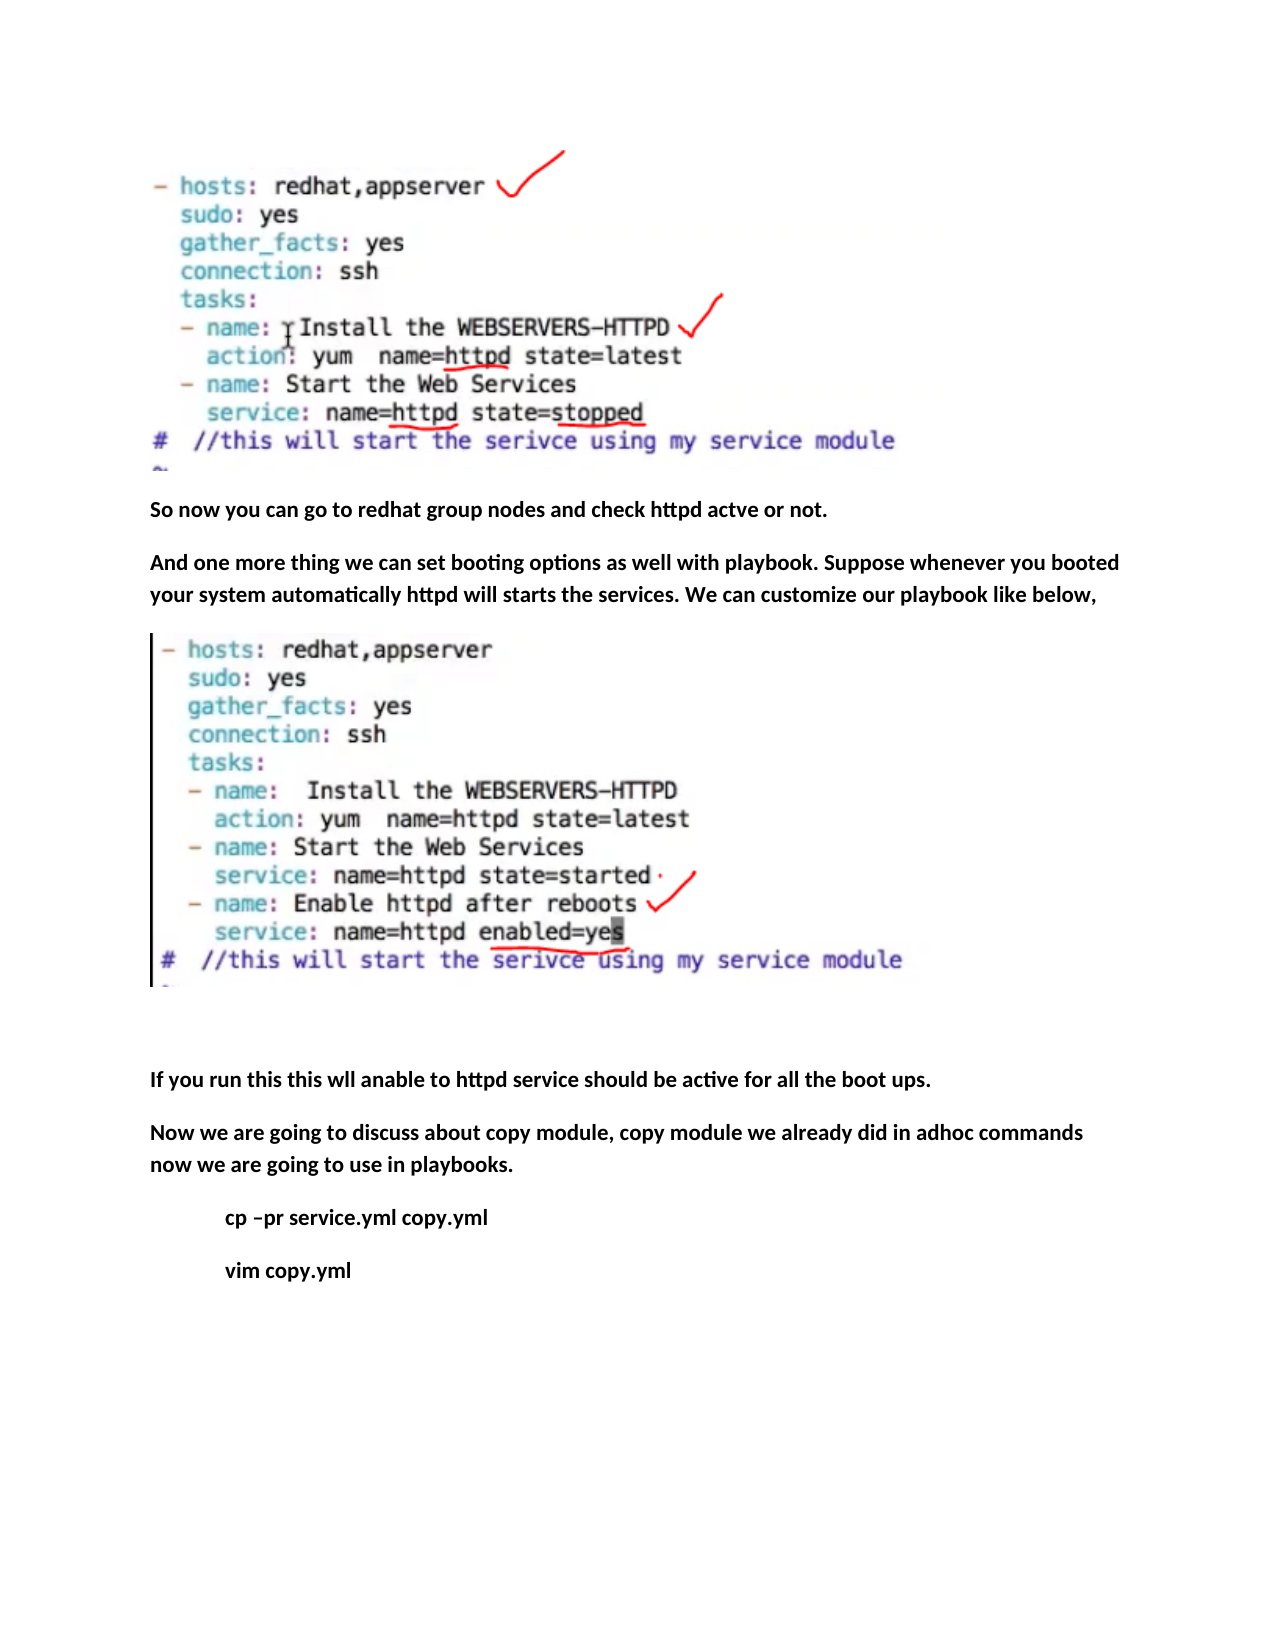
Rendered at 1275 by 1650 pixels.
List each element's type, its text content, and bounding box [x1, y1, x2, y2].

text Now we are going to discuss about copy module, copy module we already did in adhoc commands now we are going to use in playbooks. [150, 1118, 1125, 1178]
text If you run this this wll anable to httpd service should be active for all the boot ups. [150, 1065, 1125, 1093]
picture [150, 633, 980, 987]
text vim copy.yml [150, 1256, 1125, 1284]
text And one more thing we can set booting options as well with playbook. Suppose whenever you booted your system automatically httpd will starts the services. We can customize our playbook like below, [150, 548, 1125, 608]
text cp –pr service.yml copy.yml [150, 1203, 1125, 1231]
picture [150, 150, 946, 471]
text So now you can go to redhat group nodes and check httpd actve or not. [150, 495, 1125, 523]
